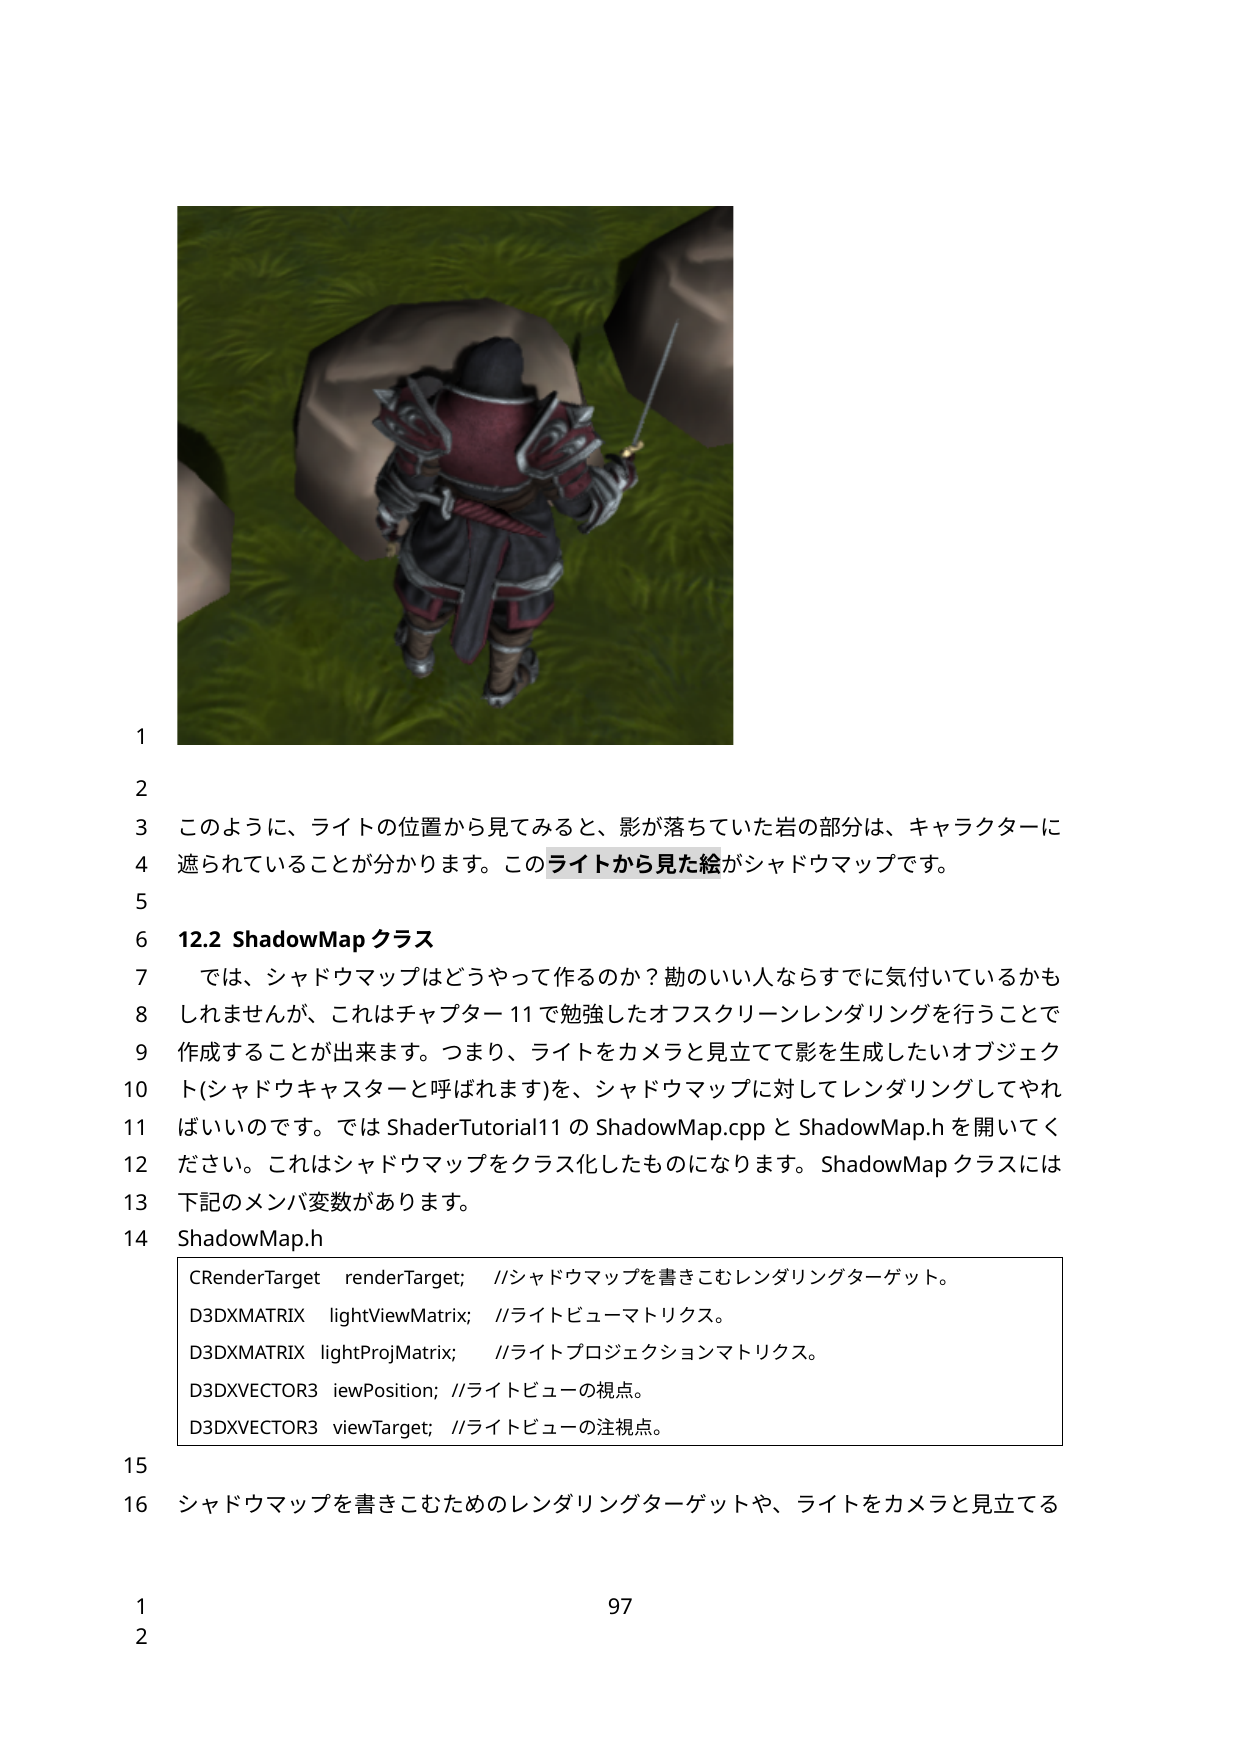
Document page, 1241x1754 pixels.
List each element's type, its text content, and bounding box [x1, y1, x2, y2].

table_header CRenderTarget renderTarget; //シャドウマップを書きこむレンダリングターゲット。 D3DXMATRIX lightViewMatrix; //ライトビューマトリクス。 D3DXMATRIX lightProjMatrix; //ライトプロジェクションマトリクス。 D3DXVECTOR3 iewPosition; //ライトビューの視点。 D3DXVECTOR3 viewTarget; //ライトビューの注視点。 [178, 1258, 1062, 1445]
text 12.2 ShadowMapクラス [177, 919, 1063, 957]
text では、シャドウマップはどうやって作るのか？勘のいい人ならすでに気付いているかもしれませんが、これはチャプター11で勉強したオフスクリーンレンダリングを行うことで作成することが出来ます。つまり、ライトをカメラと見立てて影を生成したいオブジェクト(シャドウキャスターと呼ばれます)を、シャドウマップに対してレンダリングしてやればいいのです。ではShaderTutorial11のShadowMap.cppとShadowMap.hを開いてください。これはシャドウマップをクラス化したものになります。ShadowMapクラスには下記のメンバ変数があります。 [177, 957, 1063, 1219]
picture [177, 206, 734, 745]
text ShadowMap.h [177, 1219, 1063, 1257]
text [177, 1484, 1063, 1521]
text このように、ライトの位置から見てみると、影が落ちていた岩の部分は、キャラクターに遮られていることが分かります。このライトから見た絵がシャドウマップです。 [177, 807, 1063, 882]
